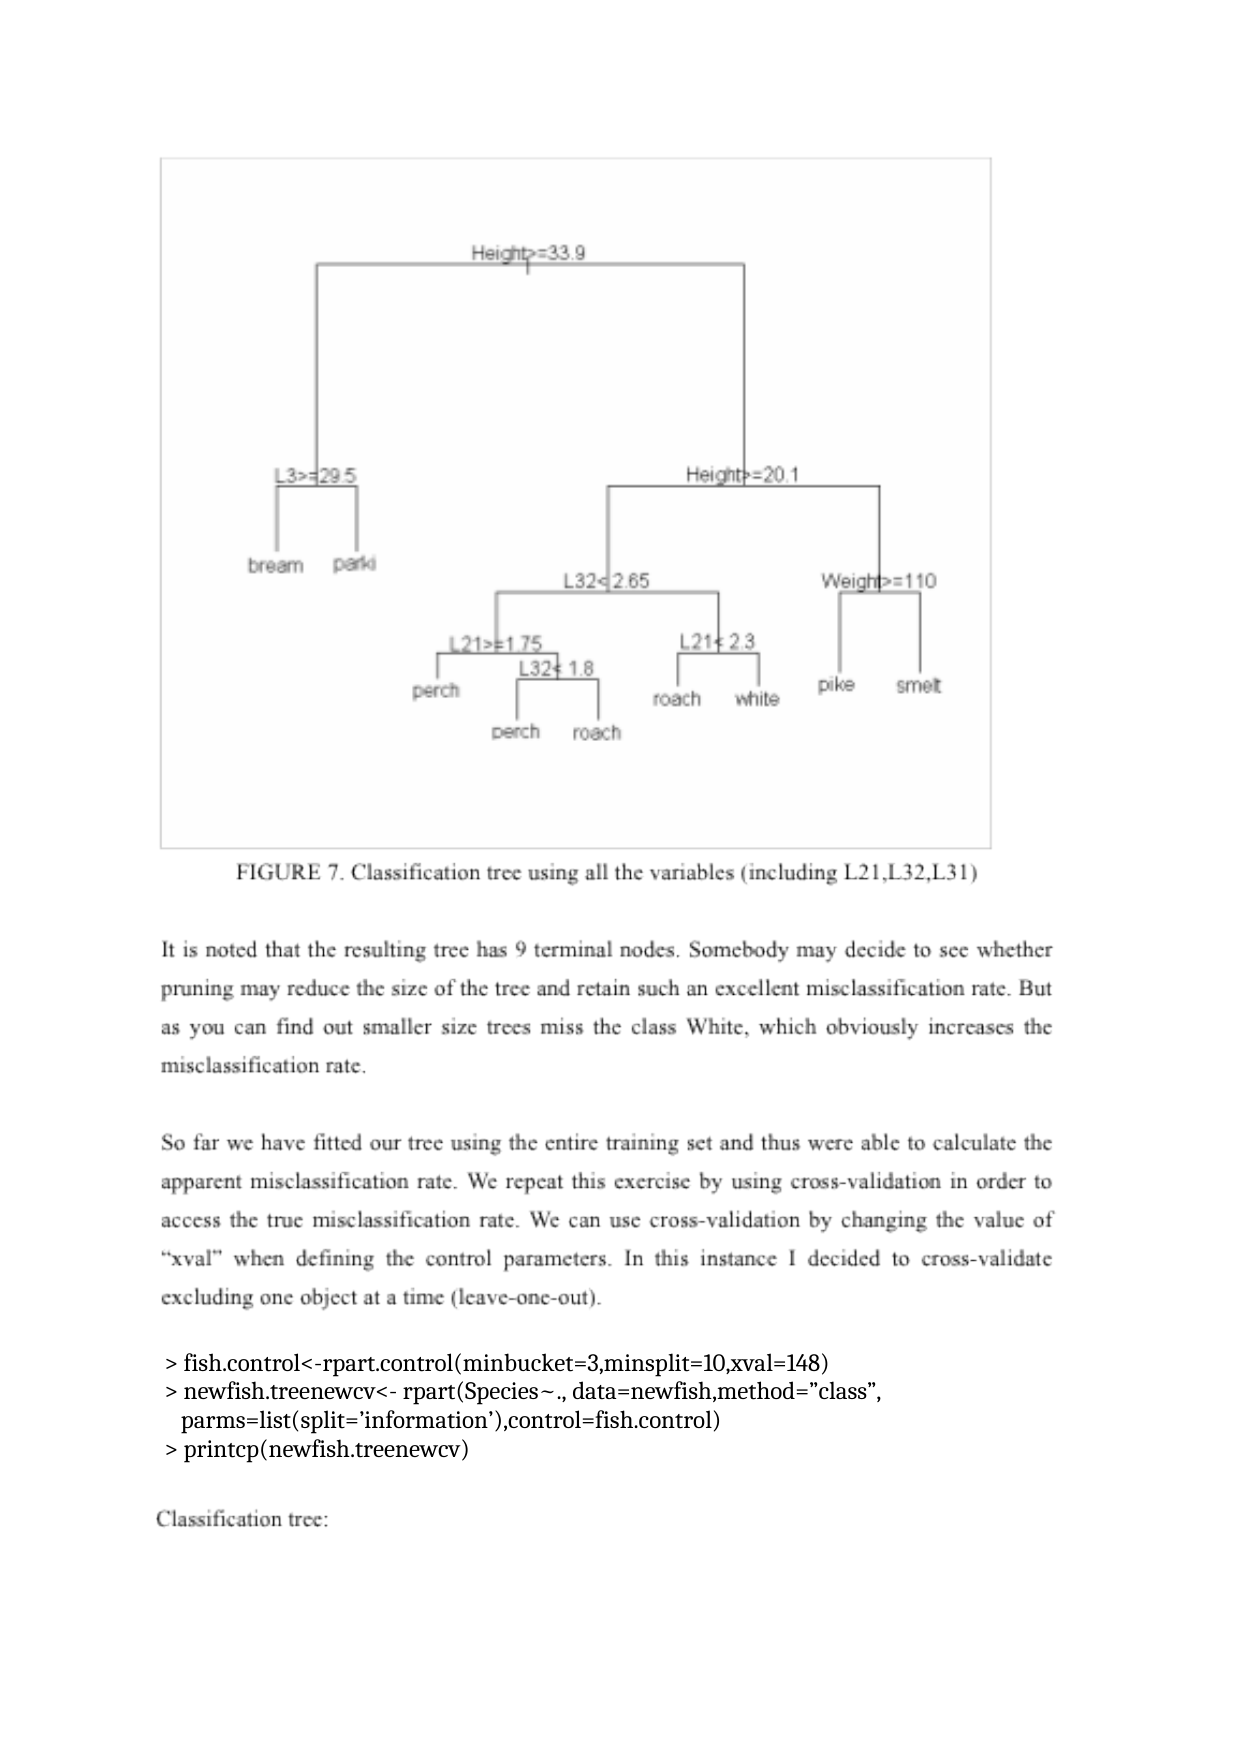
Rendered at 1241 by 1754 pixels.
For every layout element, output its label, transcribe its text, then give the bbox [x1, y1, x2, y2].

text > newfish.treenewcv<- rpart(Species~., data=newfish,method=”class”, [148, 1377, 1138, 1406]
text > fish.control<-rpart.control(minbucket=3,minsplit=10,xval=148) [148, 1348, 1138, 1377]
picture [147, 1492, 338, 1538]
text parms=list(split=’information’),control=fish.control) [148, 1406, 1138, 1435]
picture [147, 150, 1085, 1320]
text > printcp(newfish.treenewcv) [148, 1435, 1138, 1463]
